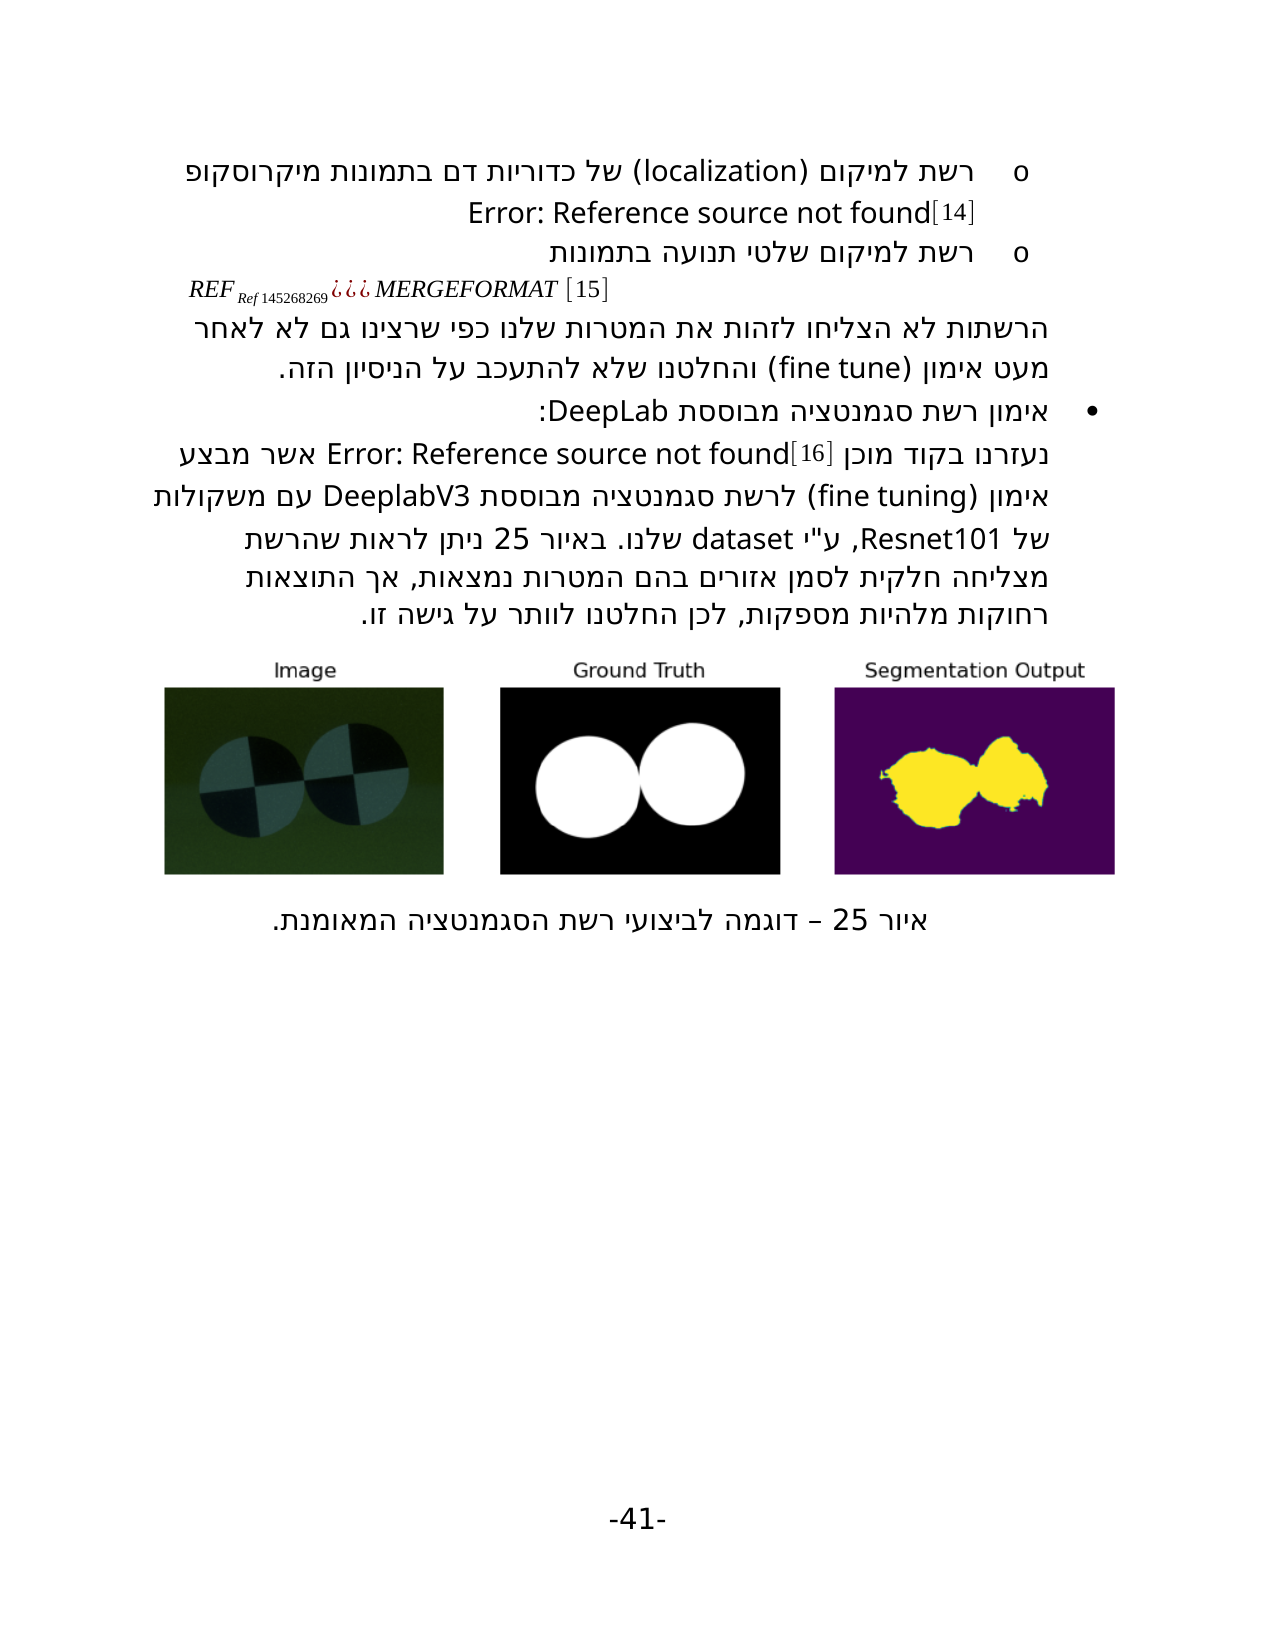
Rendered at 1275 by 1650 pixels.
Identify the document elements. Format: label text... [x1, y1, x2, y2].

list הרשתות לא הצליחו לזהות את המטרות שלנו כפי שרצינו גם לא לאחר מעט אימון (fine tune) והחלטנו שלא להתעכב על הניסיון הזה. [150, 311, 1050, 387]
list רשת למיקום שלטי תנועה בתמונות [150, 235, 1012, 308]
picture [155, 650, 1120, 884]
list אימון רשת סגמנטציה מבוססת DeepLab: [150, 391, 1087, 430]
text איור 25 – דוגמה לביצועי רשת הסגמנטציה המאומנת. [150, 903, 1050, 937]
